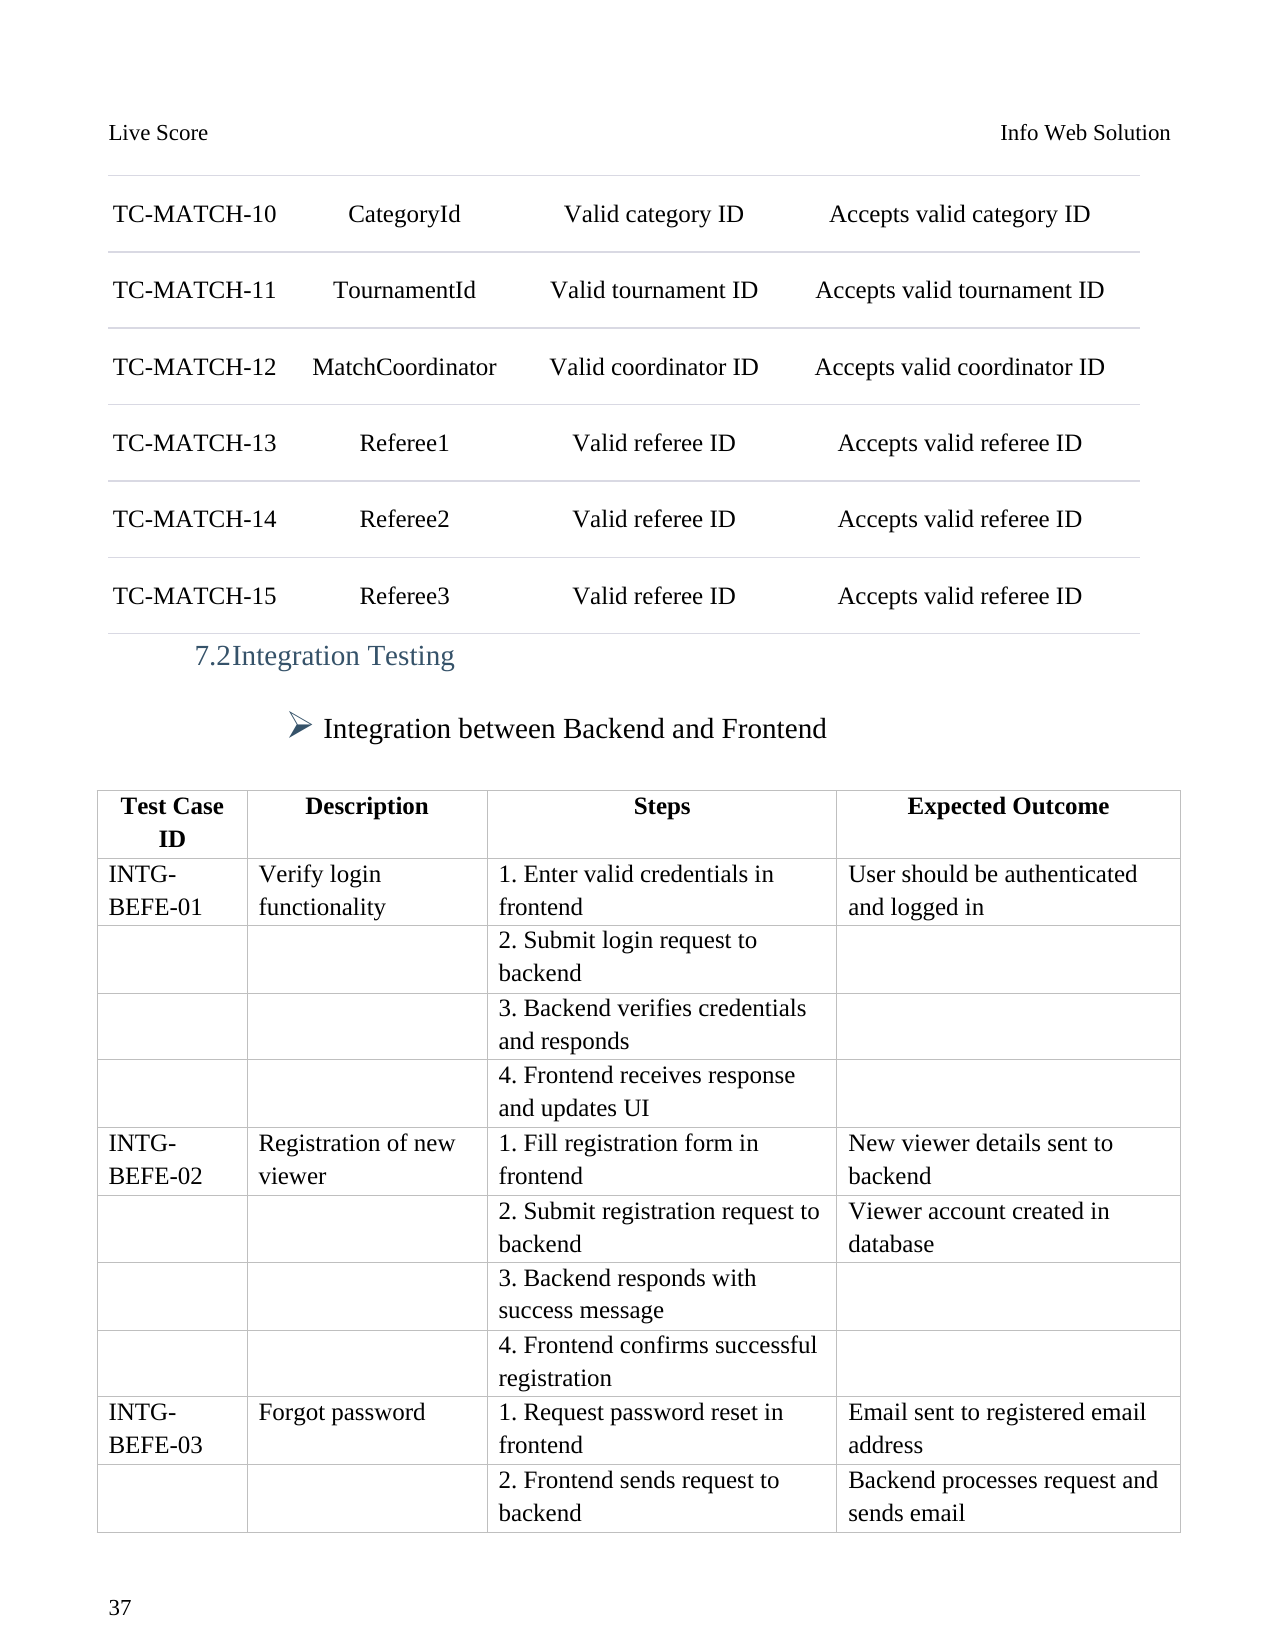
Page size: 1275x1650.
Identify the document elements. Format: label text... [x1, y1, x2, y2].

table_cell TC-MATCH-12 [108, 329, 281, 404]
table_cell Referee1 [281, 405, 528, 480]
table_cell INTG-BEFE-03 [98, 1397, 247, 1464]
table_header Test Case ID [98, 791, 247, 858]
table_cell Backend processes request and sends email [837, 1465, 1180, 1532]
table_cell [837, 1331, 1180, 1396]
table_cell [248, 994, 487, 1059]
table_cell 4. Frontend confirms successful registration [488, 1331, 836, 1396]
table_cell Accepts valid tournament ID [780, 253, 1139, 327]
table_cell Accepts valid referee ID [780, 482, 1139, 556]
table_cell INTG-BEFE-01 [98, 859, 247, 924]
table_cell 2. Frontend sends request to backend [488, 1465, 836, 1532]
table_cell Valid category ID [528, 176, 780, 251]
table_cell Valid referee ID [528, 482, 780, 556]
list Integration between Backend and Frontend [286, 709, 1171, 747]
table_cell [837, 1263, 1180, 1329]
table_cell 3. Backend responds with success message [488, 1263, 836, 1329]
table_cell [248, 1263, 487, 1329]
table_cell Valid referee ID [528, 405, 780, 480]
table_cell 1. Enter valid credentials in frontend [488, 859, 836, 924]
table_cell [837, 926, 1180, 992]
table_cell [248, 1060, 487, 1127]
table_cell TC-MATCH-15 [108, 558, 281, 633]
table_header Description [248, 791, 487, 858]
table_cell 1. Fill registration form in frontend [488, 1128, 836, 1195]
table_cell Referee3 [281, 558, 528, 633]
table_cell Forgot password [248, 1397, 487, 1464]
table_cell Valid referee ID [528, 558, 780, 633]
table_cell [98, 1331, 247, 1396]
table_cell TC-MATCH-14 [108, 482, 281, 556]
table_cell TC-MATCH-13 [108, 405, 281, 480]
table_cell 1. Request password reset in frontend [488, 1397, 836, 1464]
table_cell TC-MATCH-10 [108, 176, 281, 251]
table_cell Valid coordinator ID [528, 329, 780, 404]
table_cell CategoryId [281, 176, 528, 251]
table_cell Registration of new viewer [248, 1128, 487, 1195]
table_cell Accepts valid referee ID [780, 558, 1139, 633]
table_cell [248, 926, 487, 992]
table_cell [98, 1263, 247, 1329]
table_cell [98, 926, 247, 992]
table_cell [248, 1331, 487, 1396]
table_cell [248, 1465, 487, 1532]
table_cell INTG-BEFE-02 [98, 1128, 247, 1195]
table_cell 2. Submit login request to backend [488, 926, 836, 992]
table_header Steps [488, 791, 836, 858]
table_cell TournamentId [281, 253, 528, 327]
table_cell Verify login functionality [248, 859, 487, 924]
table_header Expected Outcome [837, 791, 1180, 858]
table_cell [98, 994, 247, 1059]
table_cell [248, 1196, 487, 1262]
table_cell 3. Backend verifies credentials and responds [488, 994, 836, 1059]
table_cell 4. Frontend receives response and updates UI [488, 1060, 836, 1127]
table_cell Email sent to registered email address [837, 1397, 1180, 1464]
list Integration Testing [194, 634, 1171, 672]
table_cell New viewer details sent to backend [837, 1128, 1180, 1195]
table_cell Accepts valid coordinator ID [780, 329, 1139, 404]
table_cell [98, 1465, 247, 1532]
table_cell Accepts valid category ID [780, 176, 1139, 251]
table_cell User should be authenticated and logged in [837, 859, 1180, 924]
table_cell 2. Submit registration request to backend [488, 1196, 836, 1262]
table_cell [837, 994, 1180, 1059]
table_cell MatchCoordinator [281, 329, 528, 404]
table_cell Referee2 [281, 482, 528, 556]
table_cell [98, 1196, 247, 1262]
table_cell [98, 1060, 247, 1127]
table_cell Valid tournament ID [528, 253, 780, 327]
table_cell [837, 1060, 1180, 1127]
table_cell Accepts valid referee ID [780, 405, 1139, 480]
table_cell Viewer account created in database [837, 1196, 1180, 1262]
table_cell TC-MATCH-11 [108, 253, 281, 327]
